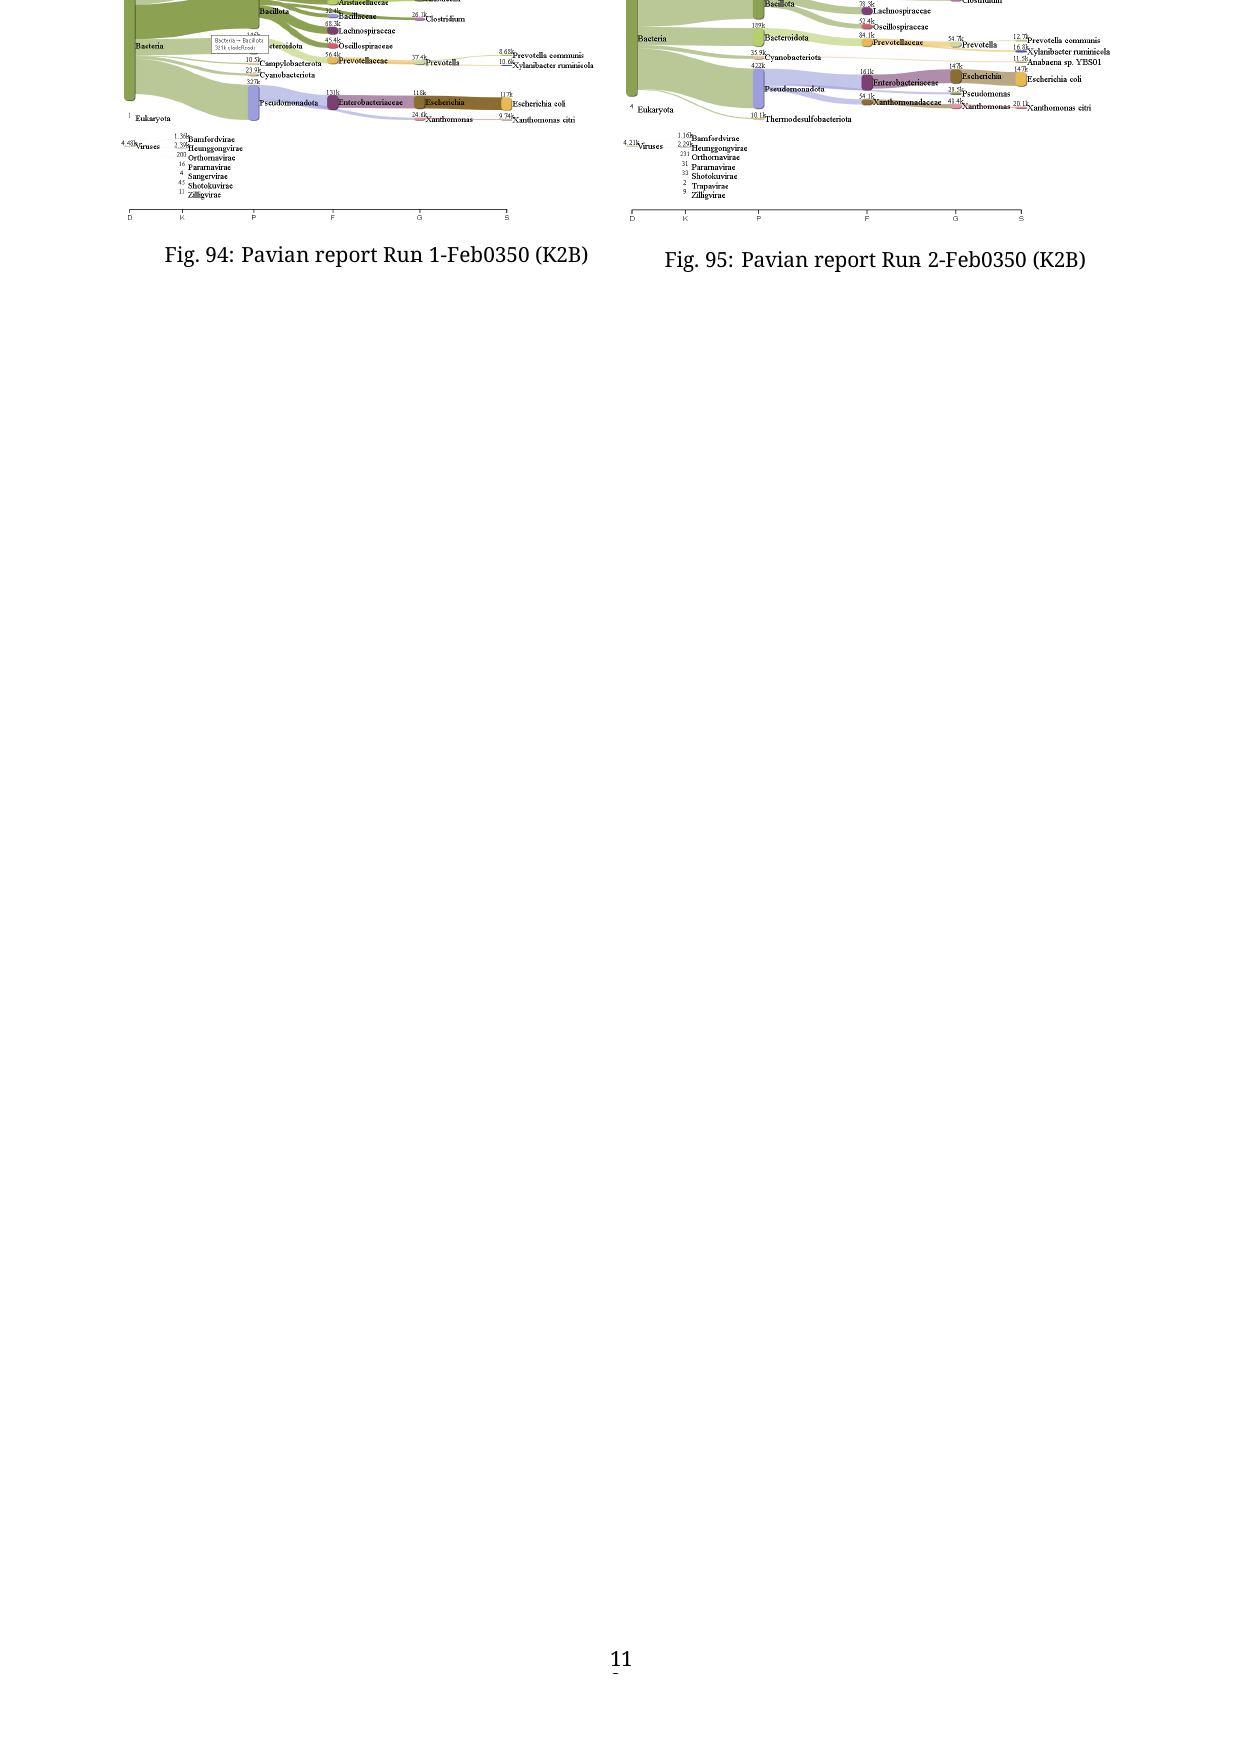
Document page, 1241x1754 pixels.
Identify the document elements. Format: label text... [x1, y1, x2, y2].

picture [121, 0, 618, 220]
text Fig. 94: Pavian report Run 1-Feb0350 (K2B) Fig. 95: Pavian report Run 2-Feb0350 (K2B) [164, 241, 1240, 273]
picture [623, 0, 1118, 221]
